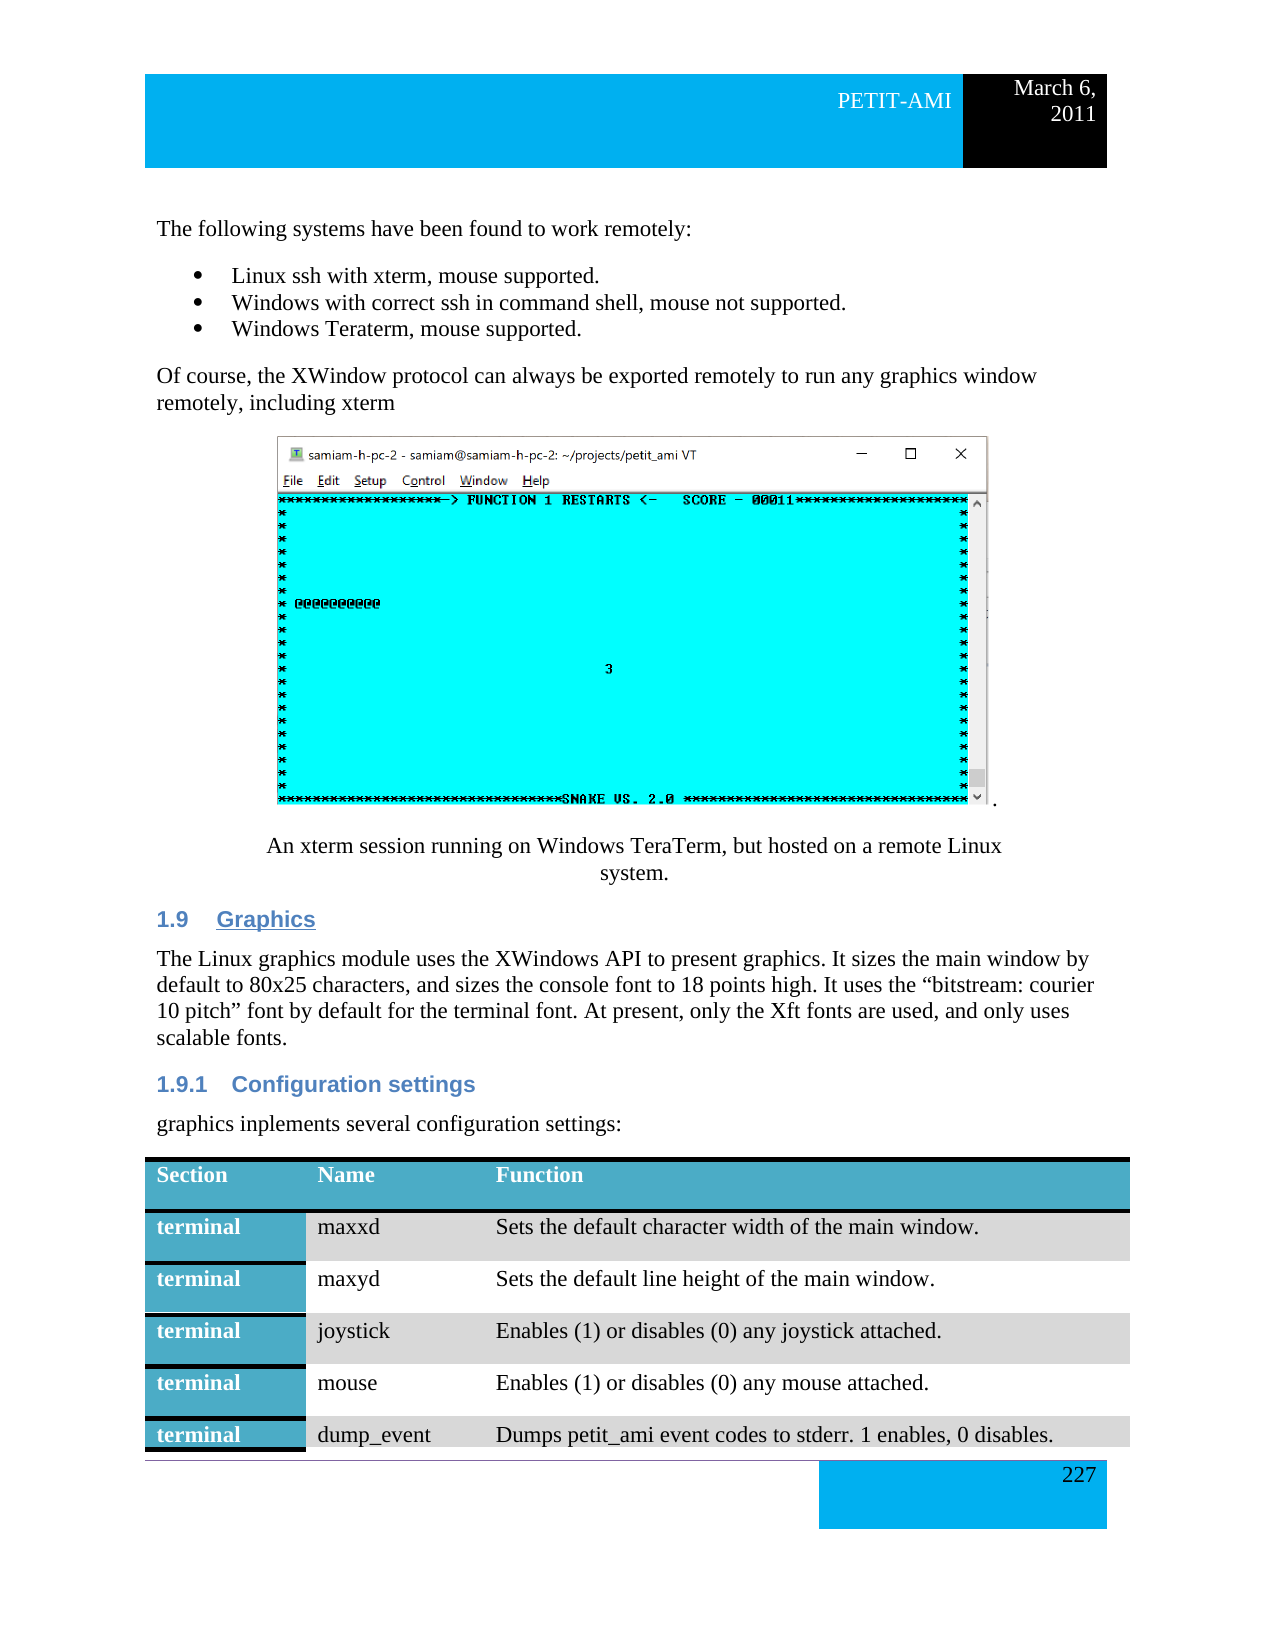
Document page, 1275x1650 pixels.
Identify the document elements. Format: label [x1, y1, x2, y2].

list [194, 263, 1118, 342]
picture [277, 436, 992, 807]
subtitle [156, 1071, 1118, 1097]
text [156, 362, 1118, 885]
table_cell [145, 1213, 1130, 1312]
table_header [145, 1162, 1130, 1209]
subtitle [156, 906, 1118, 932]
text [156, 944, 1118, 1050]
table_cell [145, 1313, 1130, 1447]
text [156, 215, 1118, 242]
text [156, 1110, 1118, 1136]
